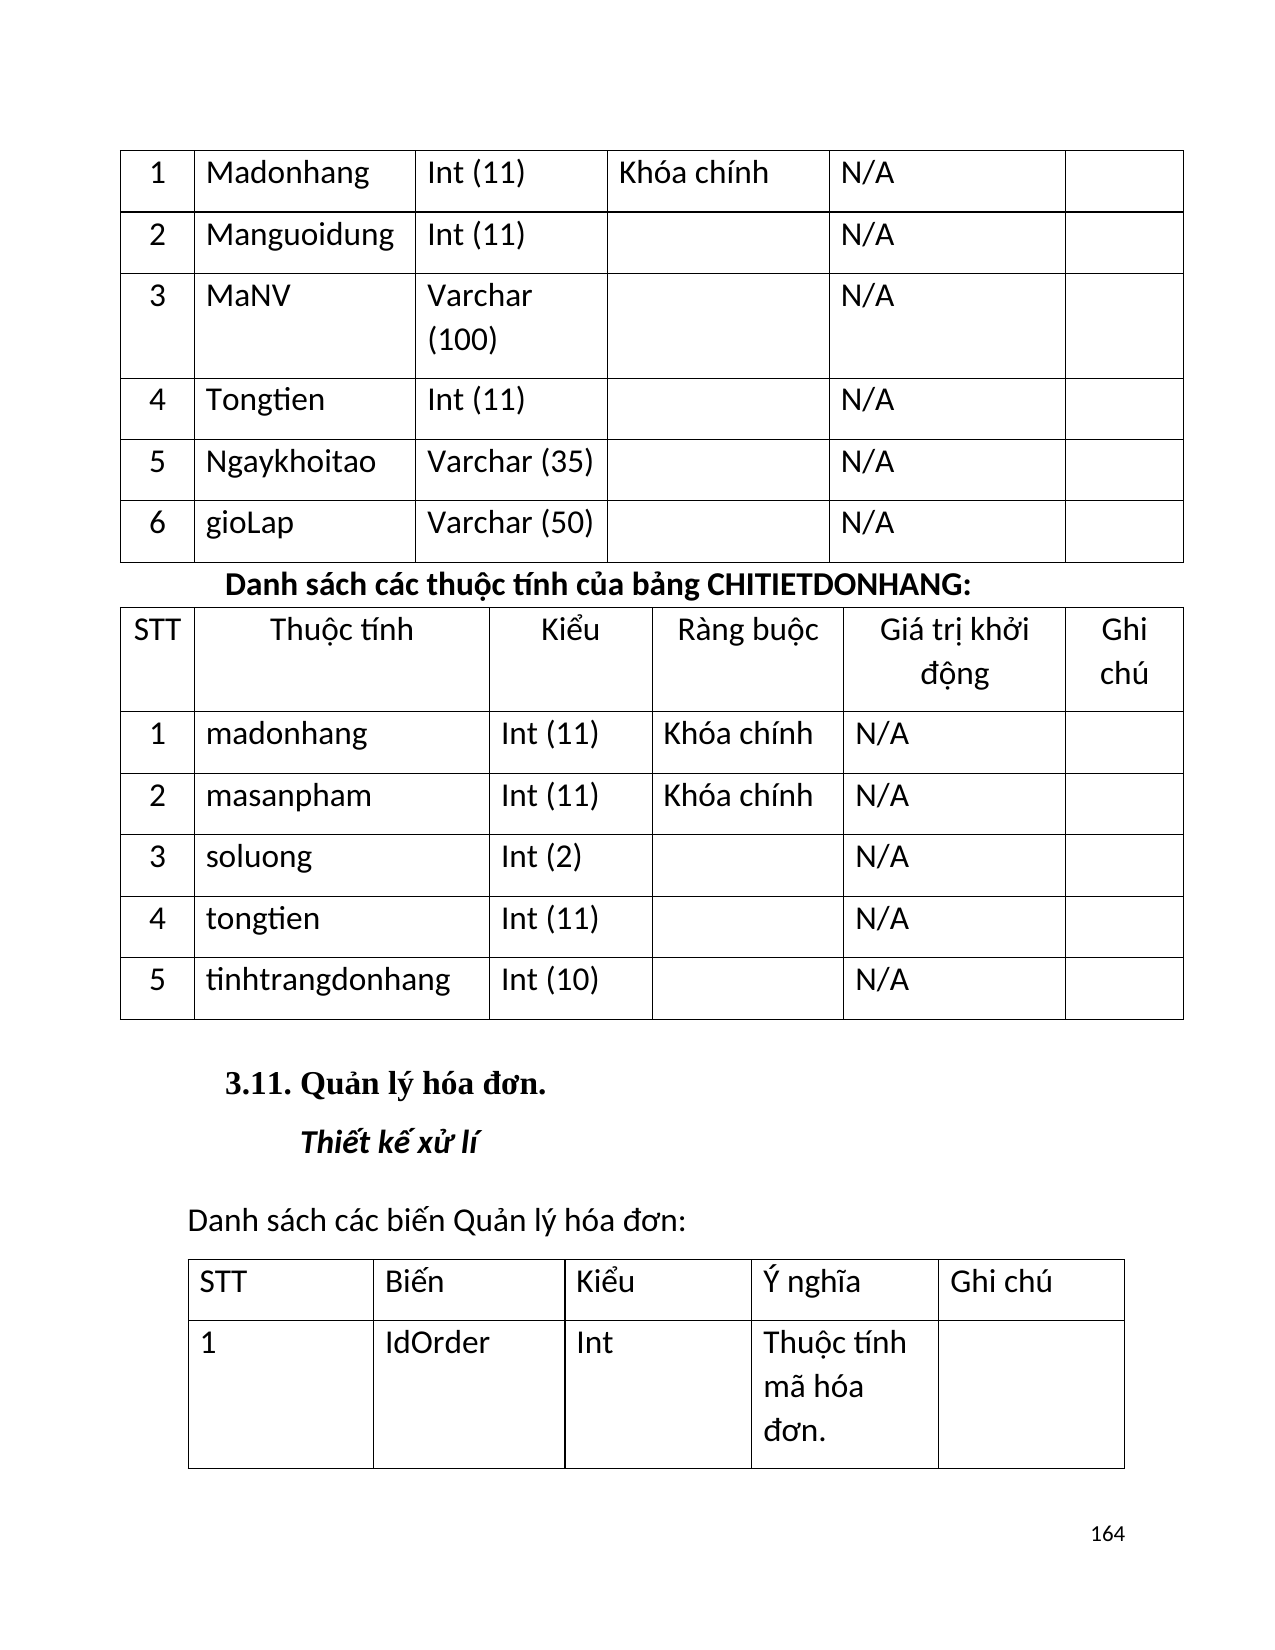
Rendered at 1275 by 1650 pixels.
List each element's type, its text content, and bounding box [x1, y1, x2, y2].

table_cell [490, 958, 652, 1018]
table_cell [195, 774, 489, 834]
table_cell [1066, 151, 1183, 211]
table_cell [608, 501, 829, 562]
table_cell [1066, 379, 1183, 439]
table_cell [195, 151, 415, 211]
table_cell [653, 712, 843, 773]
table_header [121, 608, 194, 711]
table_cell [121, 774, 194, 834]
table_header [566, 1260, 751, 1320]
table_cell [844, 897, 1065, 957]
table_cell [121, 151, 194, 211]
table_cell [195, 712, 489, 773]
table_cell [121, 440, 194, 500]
list Danh sách các thuộc tính của bảng CHITIETDONHANG: [225, 563, 1125, 603]
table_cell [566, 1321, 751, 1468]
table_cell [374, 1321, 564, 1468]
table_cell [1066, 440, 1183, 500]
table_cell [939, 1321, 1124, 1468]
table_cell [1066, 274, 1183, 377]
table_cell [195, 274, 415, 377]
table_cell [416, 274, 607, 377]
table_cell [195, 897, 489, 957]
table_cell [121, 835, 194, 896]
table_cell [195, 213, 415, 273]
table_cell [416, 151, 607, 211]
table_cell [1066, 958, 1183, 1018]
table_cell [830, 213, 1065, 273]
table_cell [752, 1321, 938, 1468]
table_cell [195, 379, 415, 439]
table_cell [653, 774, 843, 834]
list Quản lý hóa đơn. [225, 1063, 1125, 1102]
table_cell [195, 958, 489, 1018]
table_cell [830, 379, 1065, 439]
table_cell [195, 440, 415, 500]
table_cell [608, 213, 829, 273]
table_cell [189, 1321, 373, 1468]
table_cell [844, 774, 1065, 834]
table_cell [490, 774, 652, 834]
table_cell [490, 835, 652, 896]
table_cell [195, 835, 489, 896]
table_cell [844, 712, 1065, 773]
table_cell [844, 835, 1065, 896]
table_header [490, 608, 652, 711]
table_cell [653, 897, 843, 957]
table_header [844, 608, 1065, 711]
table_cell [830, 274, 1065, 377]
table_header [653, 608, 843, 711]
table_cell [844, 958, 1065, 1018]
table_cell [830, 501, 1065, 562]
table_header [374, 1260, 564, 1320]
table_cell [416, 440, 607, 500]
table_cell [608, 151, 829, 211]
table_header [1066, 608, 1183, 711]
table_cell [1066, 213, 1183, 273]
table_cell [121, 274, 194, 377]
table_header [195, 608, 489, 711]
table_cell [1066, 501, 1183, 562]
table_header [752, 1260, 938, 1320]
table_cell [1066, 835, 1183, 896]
text Danh sách các biến Quản lý hóa đơn: [187, 1199, 1125, 1239]
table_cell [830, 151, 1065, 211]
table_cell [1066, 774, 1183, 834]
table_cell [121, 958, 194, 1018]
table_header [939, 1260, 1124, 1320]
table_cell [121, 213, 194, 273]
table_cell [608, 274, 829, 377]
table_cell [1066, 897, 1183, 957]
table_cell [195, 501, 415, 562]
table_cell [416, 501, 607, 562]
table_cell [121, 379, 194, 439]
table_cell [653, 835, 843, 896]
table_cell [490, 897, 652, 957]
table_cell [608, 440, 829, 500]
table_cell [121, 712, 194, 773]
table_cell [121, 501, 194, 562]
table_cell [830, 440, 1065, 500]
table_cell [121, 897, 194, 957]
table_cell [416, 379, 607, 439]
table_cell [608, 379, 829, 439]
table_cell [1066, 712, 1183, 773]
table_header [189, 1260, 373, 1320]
list Thiết kế xử lí [300, 1121, 1125, 1162]
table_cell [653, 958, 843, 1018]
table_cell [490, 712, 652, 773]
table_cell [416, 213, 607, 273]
